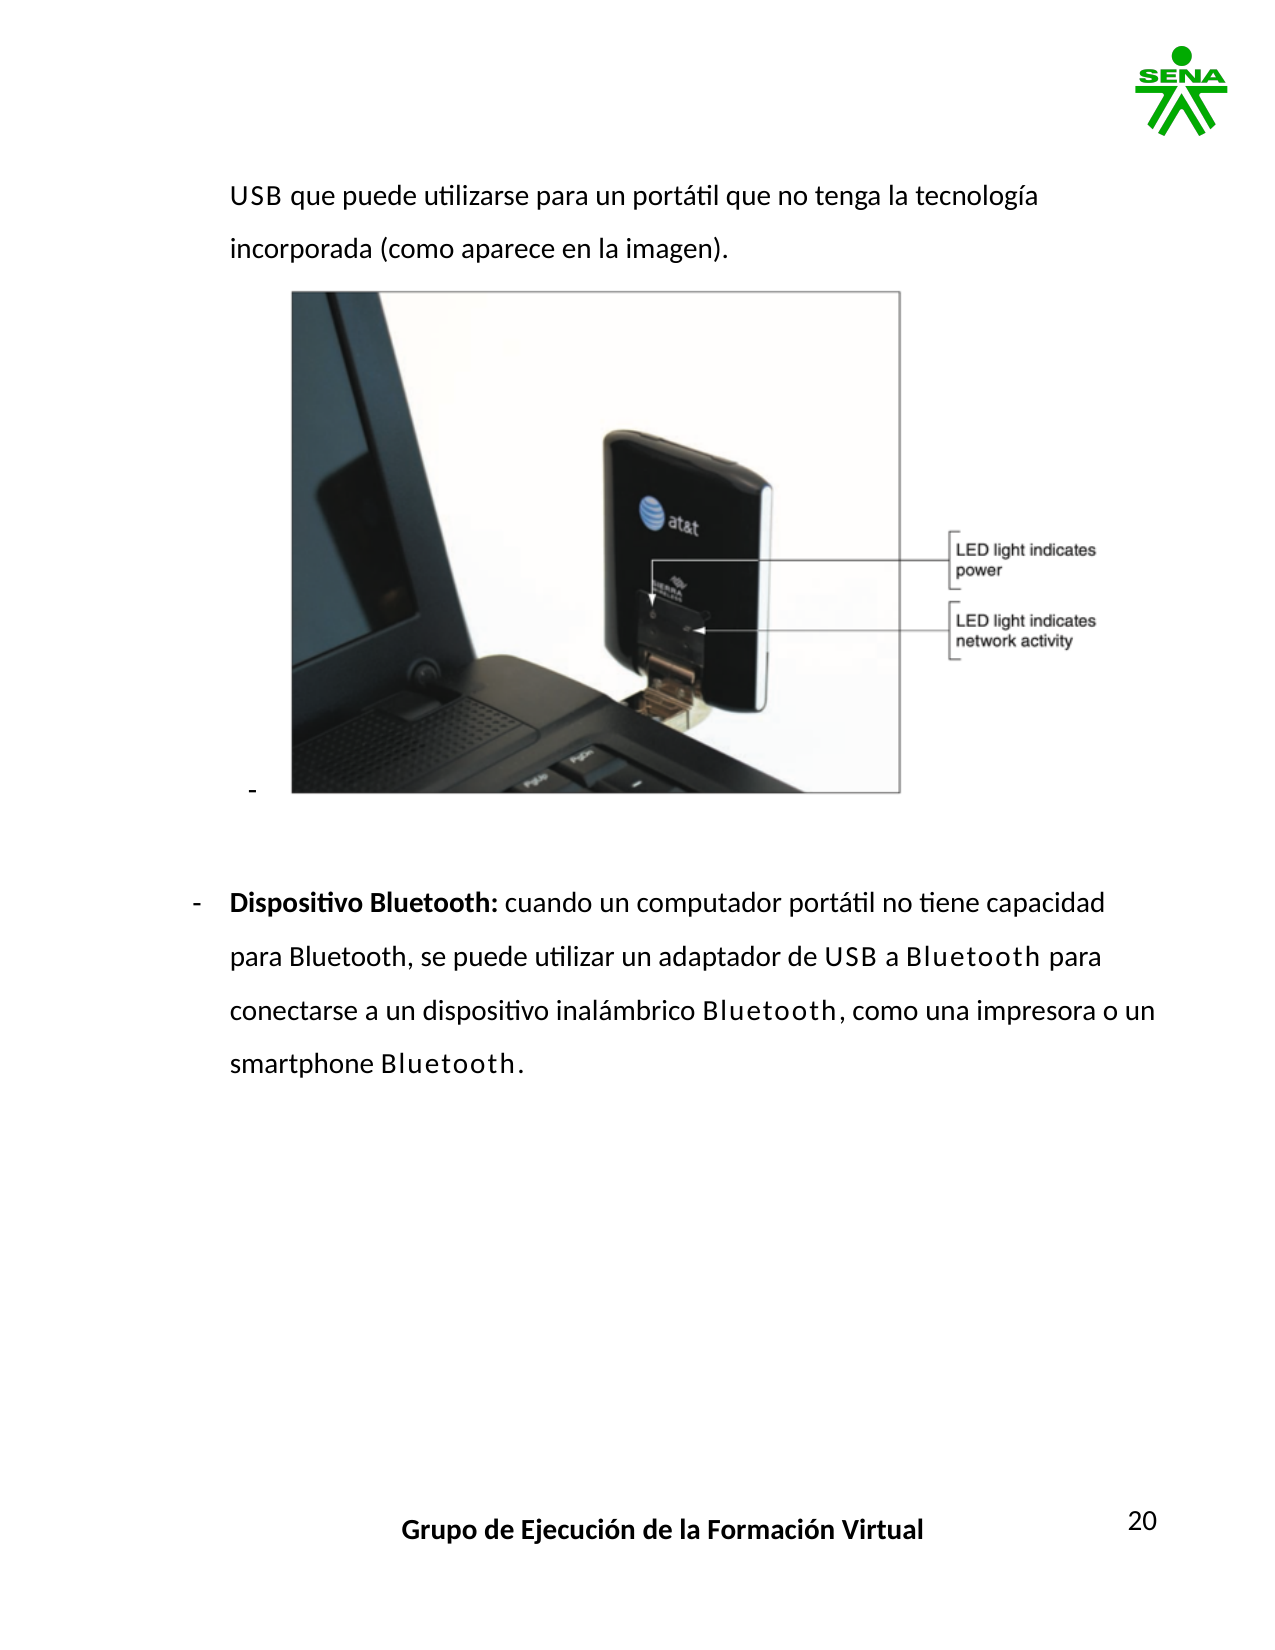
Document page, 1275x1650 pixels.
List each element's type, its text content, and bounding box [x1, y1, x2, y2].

list Dispositivo Bluetooth: cuando un computador portátil no tiene capacidad para Bluetooth, se puede utilizar un adaptador de USB a Bluetooth para conectarse a un dispositivo inalámbrico Bluetooth, como una impresora o un smartphone Bluetooth. [192, 881, 1157, 1081]
picture [285, 284, 1102, 799]
picture [1135, 46, 1228, 136]
